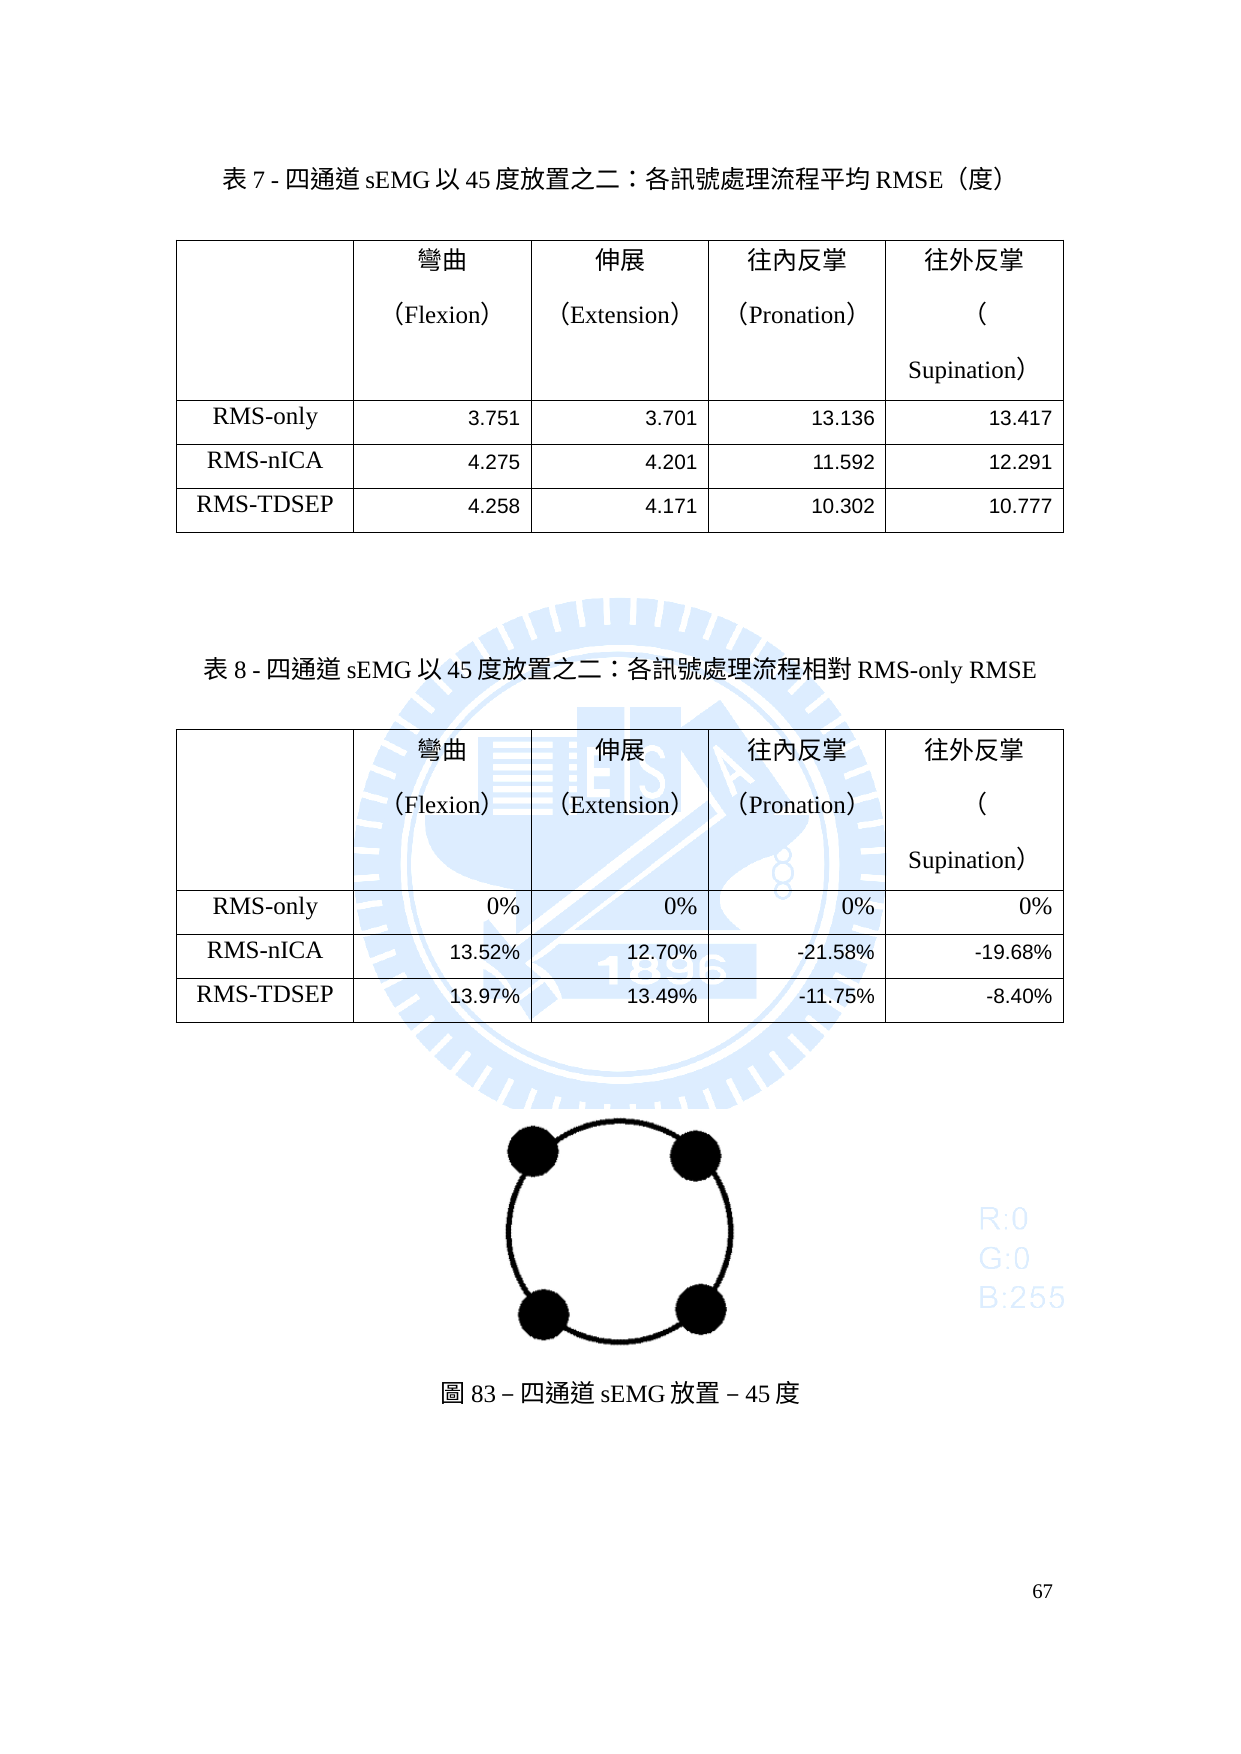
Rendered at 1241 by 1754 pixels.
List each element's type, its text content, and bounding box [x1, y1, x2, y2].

text 表 7 - 四通道sEMG以45度放置之二：各訊號處理流程平均RMSE（度） [187, 159, 1053, 196]
table_cell 3.751 [354, 401, 531, 444]
table_cell RMS-only [177, 401, 353, 444]
table_cell 0% [354, 891, 531, 934]
table_cell RMS-nICA [177, 445, 353, 488]
table_cell 10.302 [709, 489, 885, 532]
table_cell 13.417 [886, 401, 1063, 444]
table_cell -21.58% [709, 935, 885, 978]
table_cell 0% [709, 891, 885, 934]
table_header 往外反掌 （Supination） [886, 730, 1063, 890]
table_header [177, 730, 353, 890]
table_header 往內反掌 （Pronation） [709, 730, 885, 890]
table_cell 4.258 [354, 489, 531, 532]
table_header 往外反掌 （Supination） [886, 241, 1063, 400]
table_header [177, 241, 353, 400]
text 表 8 - 四通道sEMG以45度放置之二：各訊號處理流程相對RMS-only RMSE [187, 649, 1053, 685]
table_cell 11.592 [709, 445, 885, 488]
table_cell 13.136 [709, 401, 885, 444]
table_cell RMS-only [177, 891, 353, 934]
table_cell 3.701 [532, 401, 708, 444]
text 圖 83 – 四通道sEMG放置 – 45度 [187, 1369, 1053, 1413]
table_cell 13.97% [354, 979, 531, 1022]
table_header 伸展 （Extension） [532, 730, 708, 890]
table_cell 0% [886, 891, 1063, 934]
table_cell RMS-TDSEP [177, 489, 353, 532]
table_cell 12.70% [532, 935, 708, 978]
table_cell -19.68% [886, 935, 1063, 978]
table_cell 0% [532, 891, 708, 934]
table_cell -8.40% [886, 979, 1063, 1022]
table_header 彎曲 （Flexion） [354, 730, 531, 890]
table_cell 10.777 [886, 489, 1063, 532]
table_cell 12.291 [886, 445, 1063, 488]
table_cell 13.49% [532, 979, 708, 1022]
table_cell 13.52% [354, 935, 531, 978]
table_header 伸展 （Extension） [532, 241, 708, 400]
table_header 彎曲 （Flexion） [354, 241, 531, 400]
table_cell RMS-nICA [177, 935, 353, 978]
picture [488, 1109, 752, 1355]
table_header 往內反掌 （Pronation） [709, 241, 885, 400]
table_cell 4.201 [532, 445, 708, 488]
table_cell RMS-TDSEP [177, 979, 353, 1022]
table_cell 4.171 [532, 489, 708, 532]
table_cell -11.75% [709, 979, 885, 1022]
table_cell 4.275 [354, 445, 531, 488]
